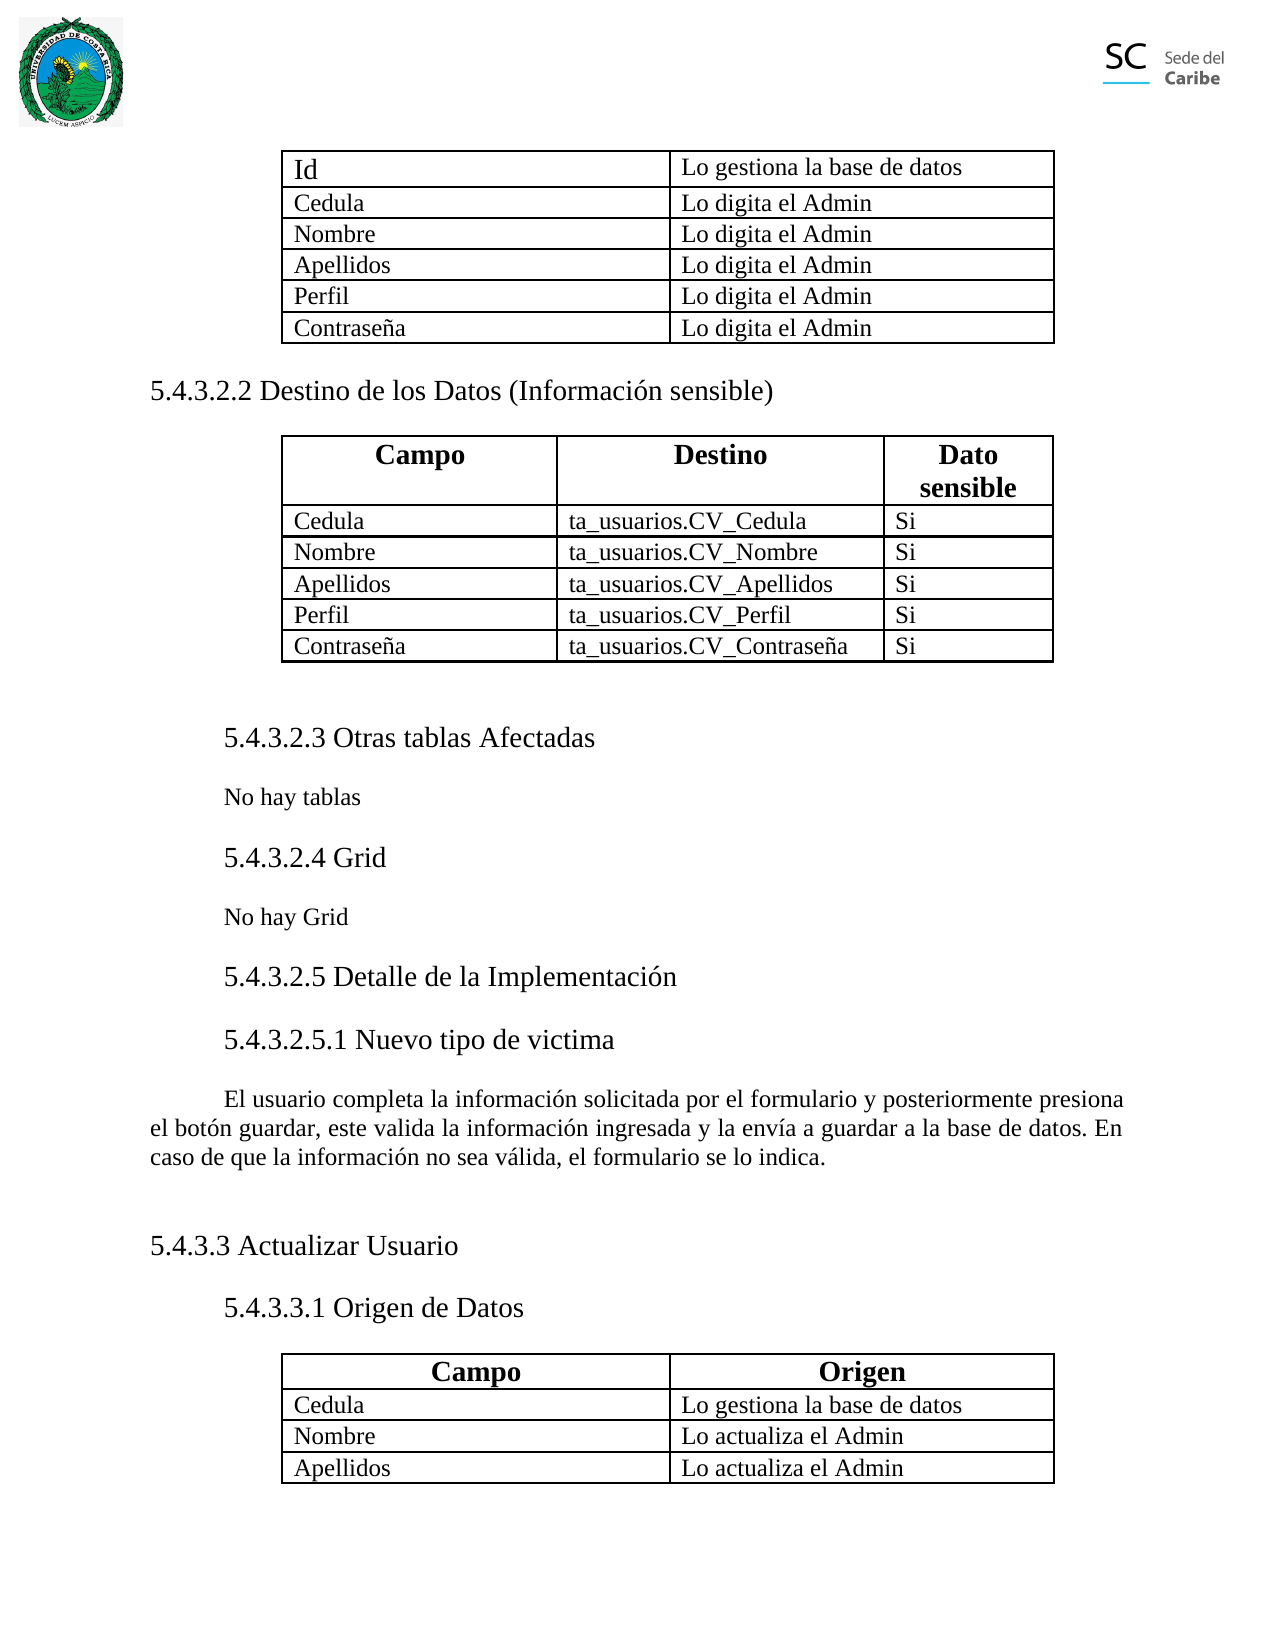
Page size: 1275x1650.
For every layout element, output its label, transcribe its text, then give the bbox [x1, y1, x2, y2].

table_cell Si [885, 506, 1052, 535]
text 5.4.3.3.1 Origen de Datos [150, 1290, 1125, 1324]
table_cell Lo digita el Admin [671, 281, 1053, 311]
table_cell Nombre [283, 538, 556, 567]
text 5.4.3.2.4 Grid [150, 840, 1125, 873]
table_cell Lo digita el Admin [671, 250, 1053, 279]
text No hay Grid [150, 902, 1125, 931]
table_cell Lo digita el Admin [671, 188, 1053, 217]
table_cell Lo actualiza el Admin [671, 1421, 1053, 1451]
table_cell Cedula [283, 506, 556, 535]
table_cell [671, 1453, 1053, 1482]
table_cell Si [885, 538, 1052, 567]
text 5.4.3.2.5.1 Nuevo tipo de victima [150, 1022, 1125, 1055]
text 5.4.3.2.2 Destino de los Datos (Información sensible) [150, 373, 1125, 406]
table_cell Apellidos [283, 250, 669, 279]
table_cell Apellidos [283, 569, 556, 598]
table_cell ta_usuarios.CV_Perfil [558, 600, 883, 629]
table_header Origen [671, 1355, 1053, 1388]
text El usuario completa la información solicitada por el formulario y posteriormente presiona el botón guardar, este valida la información ingresada y la envía a guardar a la base de datos. En caso de que la información no sea válida, el formulario se lo indica. [150, 1084, 1125, 1170]
table_cell Si [885, 569, 1052, 598]
table_cell ta_usuarios.CV_Nombre [558, 538, 883, 567]
table_cell Lo gestiona la base de datos [671, 152, 1053, 186]
table_cell Id [283, 152, 669, 186]
table_header Destino [558, 437, 883, 504]
table_cell Nombre [283, 219, 669, 248]
text No hay tablas [150, 782, 1125, 811]
table_cell ta_usuarios.CV_Contraseña [558, 631, 883, 660]
table_cell Lo digita el Admin [671, 219, 1053, 248]
table_cell Nombre [283, 1421, 669, 1451]
picture [1090, 25, 1236, 106]
table_cell Contraseña [283, 313, 669, 342]
table_header Dato sensible [885, 437, 1052, 504]
table_cell Cedula [283, 188, 669, 217]
table_header Campo [283, 437, 556, 504]
table_header Campo [283, 1355, 669, 1388]
table_cell Si [885, 600, 1052, 629]
table_cell ta_usuarios.CV_Cedula [558, 506, 883, 535]
table_cell Lo digita el Admin [671, 313, 1053, 342]
text 5.4.3.2.5 Detalle de la Implementación [150, 959, 1125, 993]
table_cell Perfil [283, 600, 556, 629]
text 5.4.3.3 Actualizar Usuario [150, 1228, 1125, 1261]
table_cell Lo gestiona la base de datos [671, 1390, 1053, 1419]
table_cell Perfil [283, 281, 669, 311]
table_cell Cedula [283, 1390, 669, 1419]
table_cell Apellidos [283, 1453, 669, 1482]
table_cell Contraseña [283, 631, 556, 660]
text 5.4.3.2.3 Otras tablas Afectadas [150, 720, 1125, 753]
table_cell Si [885, 631, 1052, 660]
picture [18, 17, 124, 127]
table_cell ta_usuarios.CV_Apellidos [558, 569, 883, 598]
